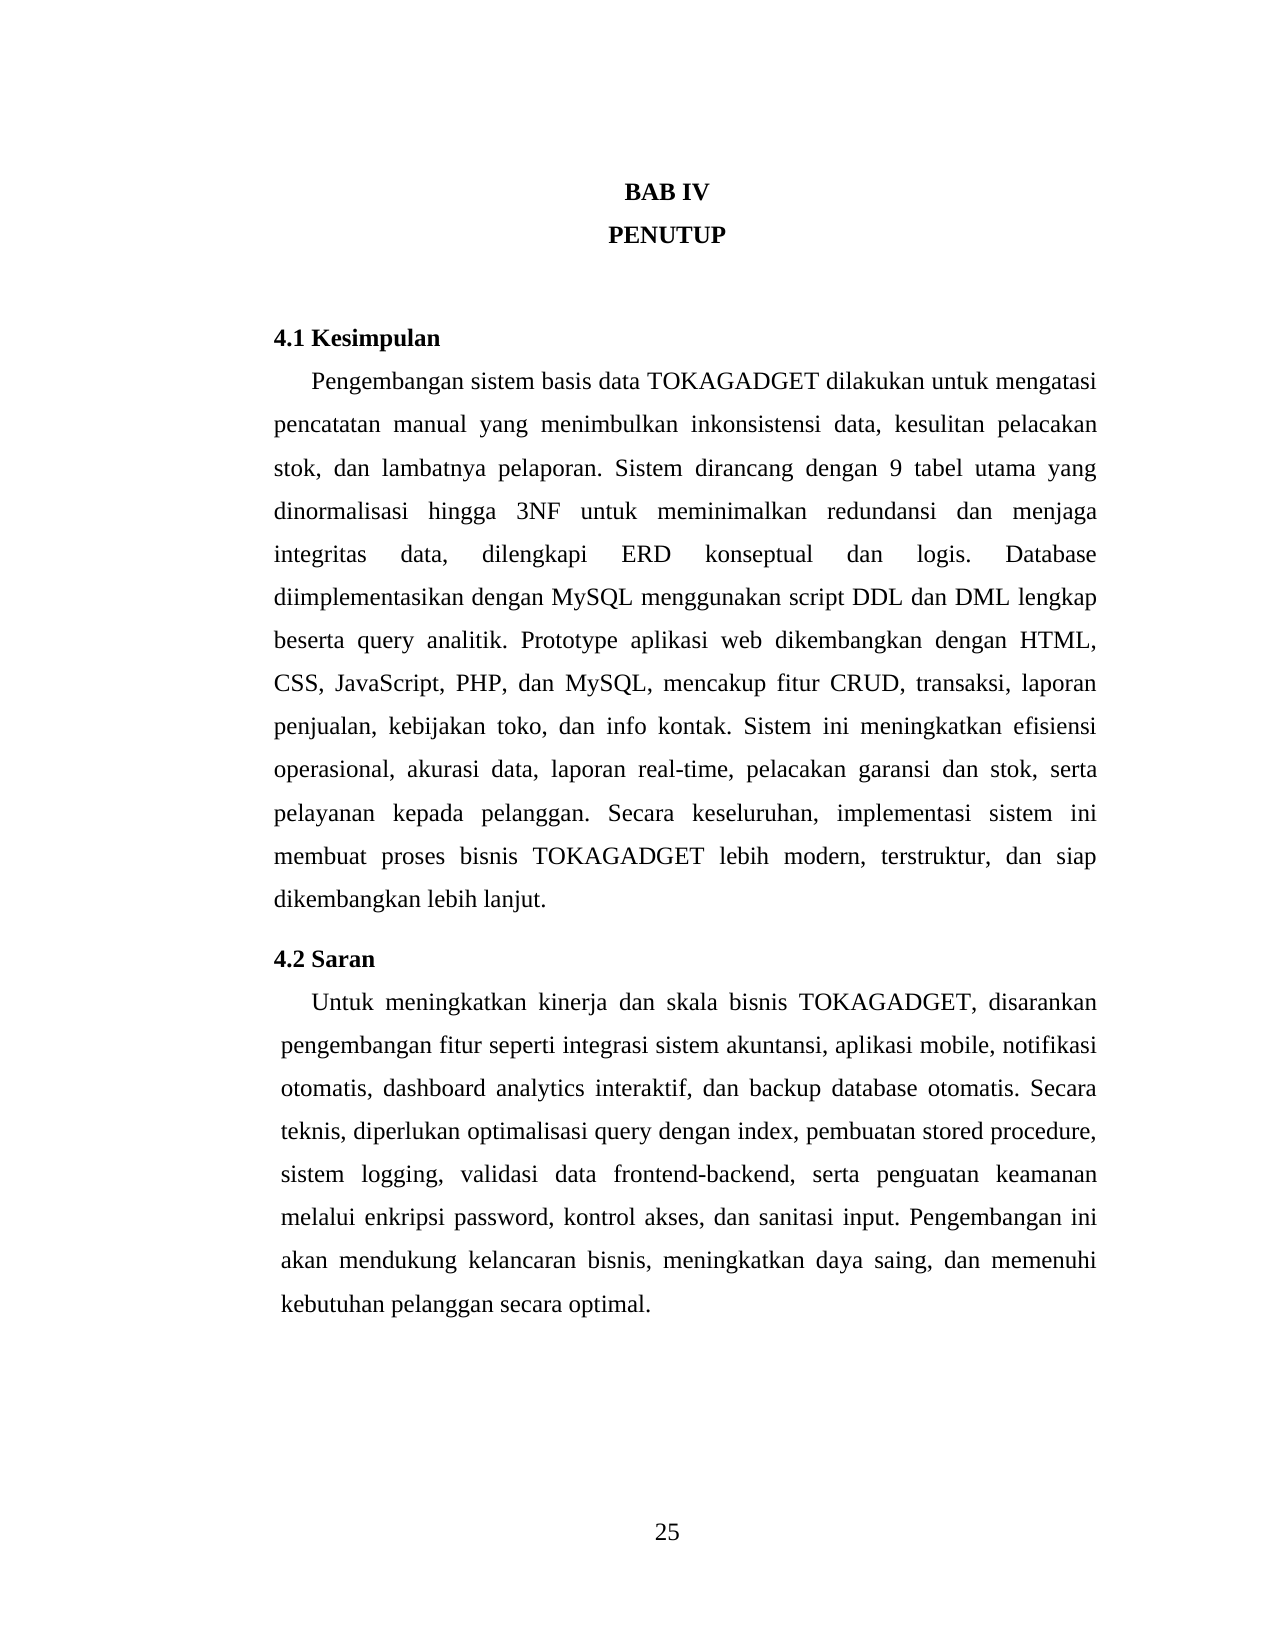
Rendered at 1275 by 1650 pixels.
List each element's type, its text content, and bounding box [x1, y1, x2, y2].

subtitle Saran [274, 944, 1098, 972]
subtitle BAB IV PENUTUP [236, 177, 1098, 249]
subtitle Kesimpulan [274, 323, 1098, 352]
text Pengembangan sistem basis data TOKAGADGET dilakukan untuk mengatasi pencatatan manual yang menimbulkan inkonsistensi data, kesulitan pelacakan stok, dan lambatnya pelaporan. Sistem dirancang dengan 9 tabel utama yang dinormalisasi hingga 3NF untuk meminimalkan redundansi dan menjaga integritas data, dilengkapi ERD konseptual dan logis. Database diimplementasikan dengan MySQL menggunakan script DDL dan DML lengkap beserta query analitik. Prototype aplikasi web dikembangkan dengan HTML, CSS, JavaScript, PHP, dan MySQL, mencakup fitur CRUD, transaksi, laporan penjualan, kebijakan toko, dan info kontak. Sistem ini meningkatkan efisiensi operasional, akurasi data, laporan real-time, pelacakan garansi dan stok, serta pelayanan kepada pelanggan. Secara keseluruhan, implementasi sistem ini membuat proses bisnis TOKAGADGET lebih modern, terstruktur, dan siap dikembangkan lebih lanjut. [274, 366, 1098, 913]
text Untuk meningkatkan kinerja dan skala bisnis TOKAGADGET, disarankan pengembangan fitur seperti integrasi sistem akuntansi, aplikasi mobile, notifikasi otomatis, dashboard analytics interaktif, dan backup database otomatis. Secara teknis, diperlukan optimalisasi query dengan index, pembuatan stored procedure, sistem logging, validasi data frontend-backend, serta penguatan keamanan melalui enkripsi password, kontrol akses, dan sanitasi input. Pengembangan ini akan mendukung kelancaran bisnis, meningkatkan daya saing, dan memenuhi kebutuhan pelanggan secara optimal. [236, 987, 1098, 1317]
